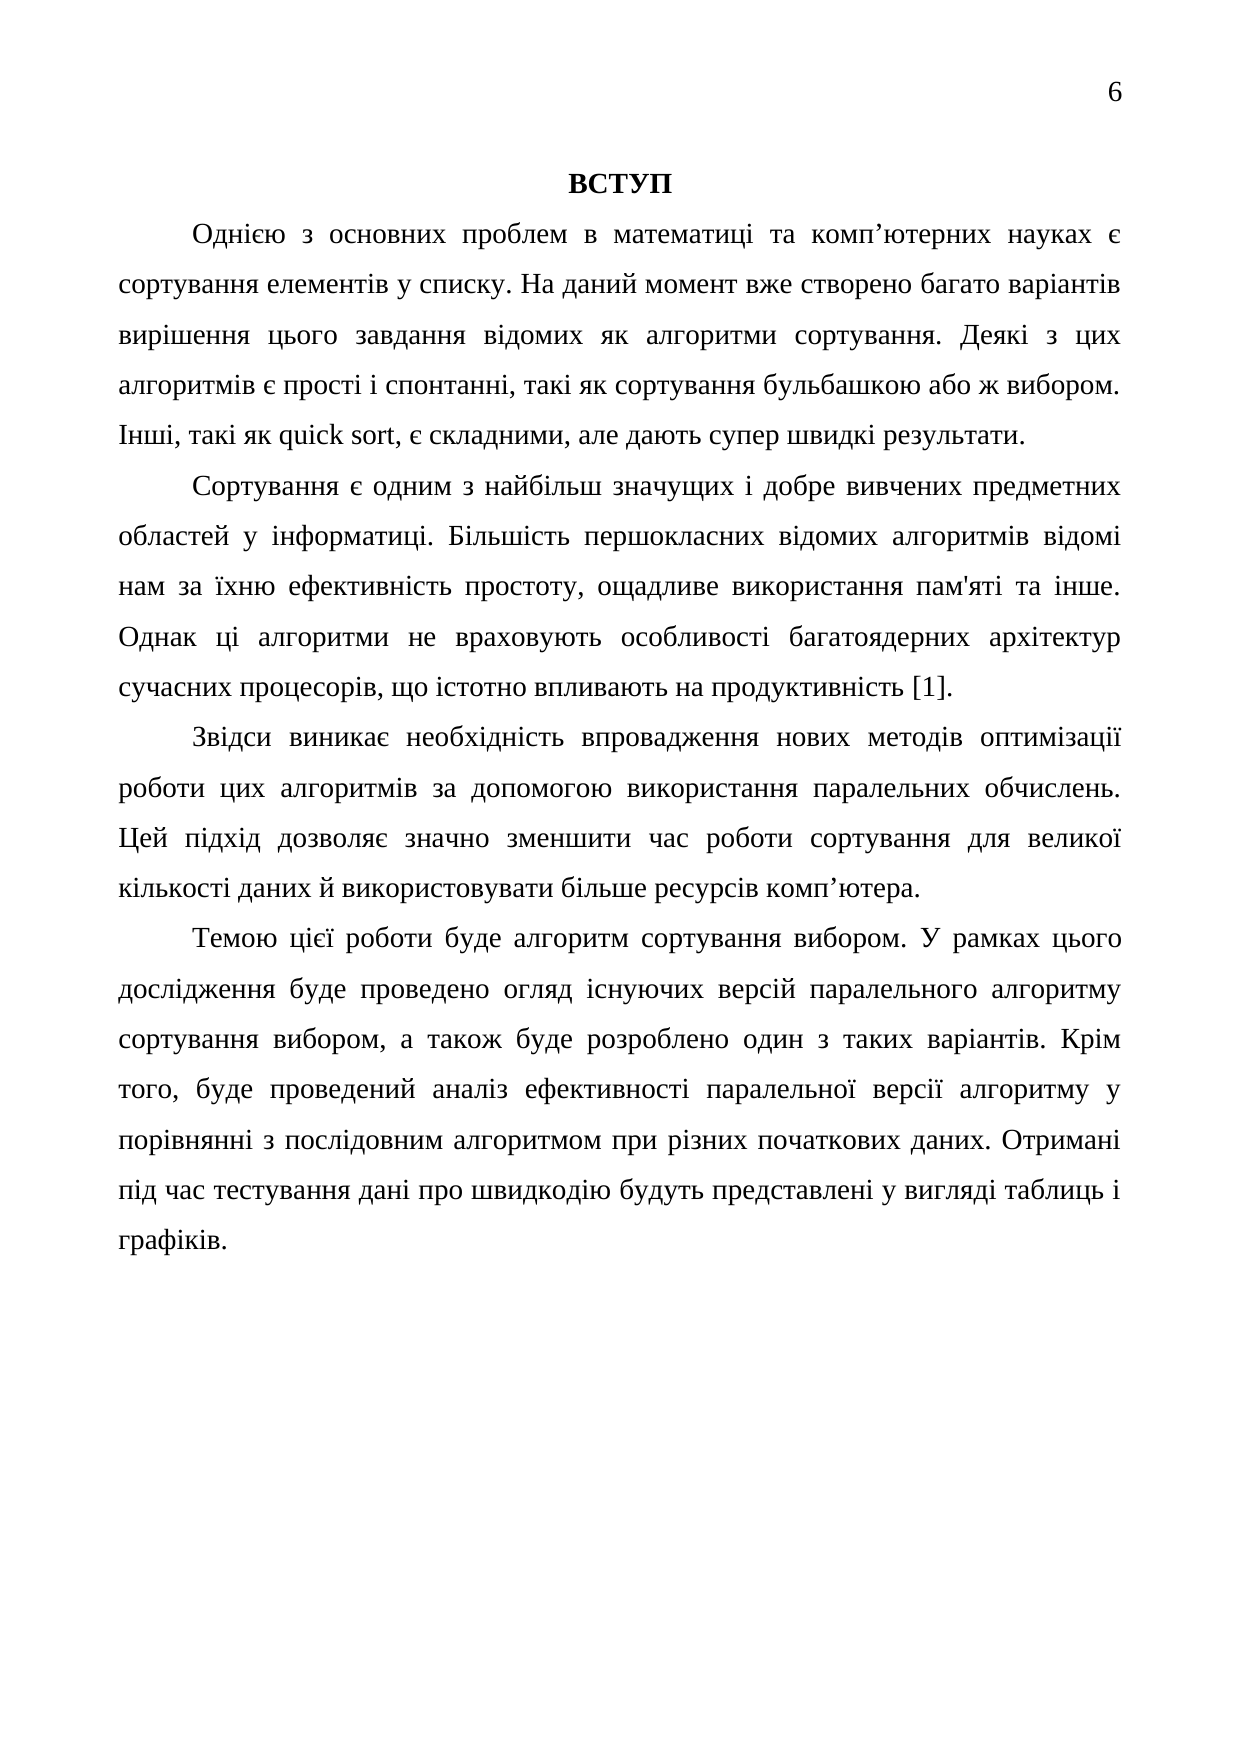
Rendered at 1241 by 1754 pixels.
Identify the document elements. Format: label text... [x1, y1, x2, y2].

text Темою цієї роботи буде алгоритм сортування вибором. У рамках цього дослідження буде проведено огляд існуючих версій паралельного алгоритму сортування вибором, а також буде розроблено один з таких варіантів. Крім того, буде проведений аналіз ефективності паралельної версії алгоритму у порівнянні з послідовним алгоритмом при різних початкових даних. Отримані під час тестування дані про швидкодію будуть представлені у вигляді таблиць і графіків. [118, 921, 1122, 1256]
text Звідси виникає необхідність впровадження нових методів оптимізації роботи цих алгоритмів за допомогою використання паралельних обчислень. Цей підхід дозволяє значно зменшити час роботи сортування для великої кількості даних й використовувати більше ресурсів комп’ютера. [118, 719, 1122, 904]
text Сортування є одним з найбільш значущих і добре вивчених предметних областей у інформатиці. Більшість першокласних відомих алгоритмів відомі нам за їхню ефективність простоту, ощадливе використання пам'яті та інше. Однак ці алгоритми не враховують особливості багатоядерних архітектур сучасних процесорів, що істотно впливають на продуктивність [1]. [118, 468, 1122, 703]
subtitle ВСТУП [118, 166, 1122, 199]
text Однією з основних проблем в математиці та комп’ютерних науках є сортування елементів у списку. На даний момент вже створено багато варіантів вирішення цього завдання відомих як алгоритми сортування. Деякі з цих алгоритмів є прості і спонтанні, такі як сортування бульбашкою або ж вибором. Інші, такі як quick sort, є складними, але дають супер швидкі результати. [118, 216, 1122, 451]
